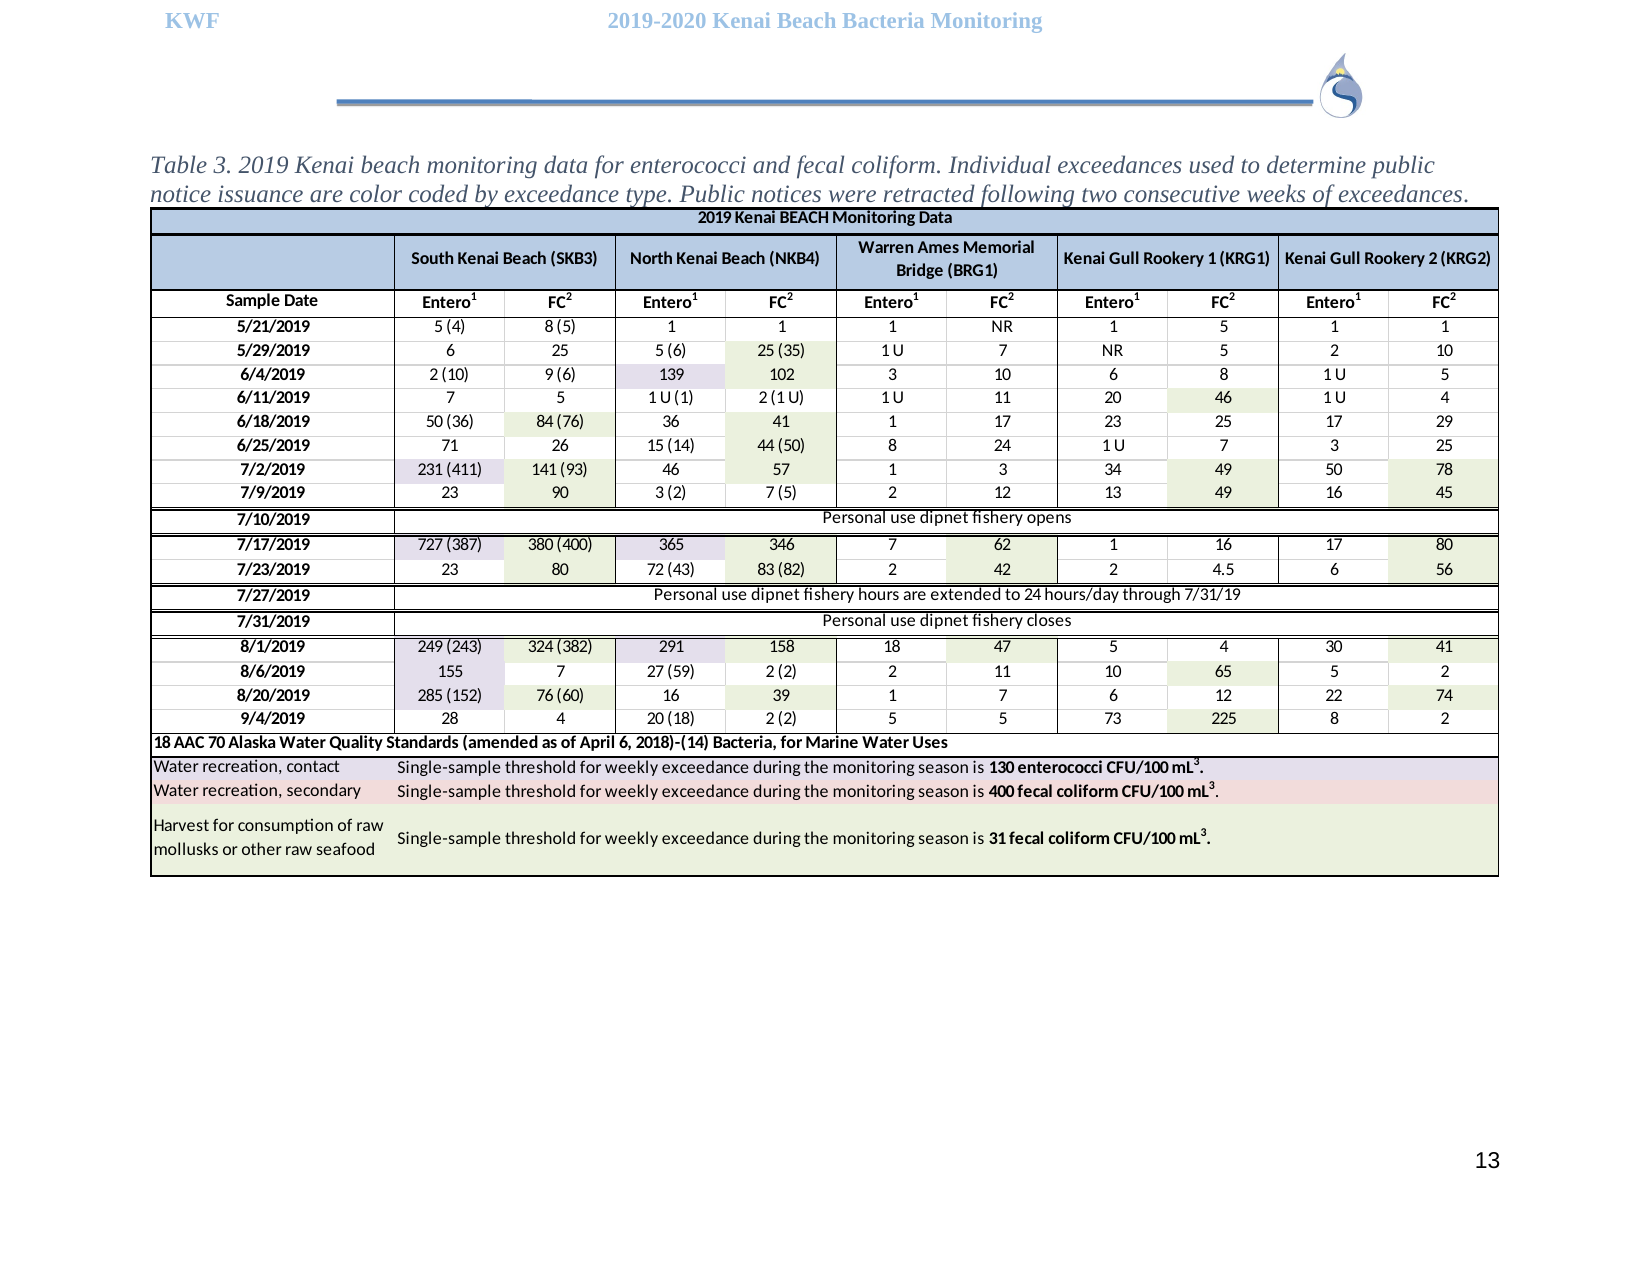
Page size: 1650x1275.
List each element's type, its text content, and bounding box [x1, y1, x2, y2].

picture [1317, 51, 1367, 118]
text Table 3. 2019 Kenai beach monitoring data for enterococci and fecal coliform. Individual exceedances used to determine public notice issuance are color coded by exceedance type. Public notices were retracted following two consecutive weeks of exceedances. [150, 150, 1500, 878]
